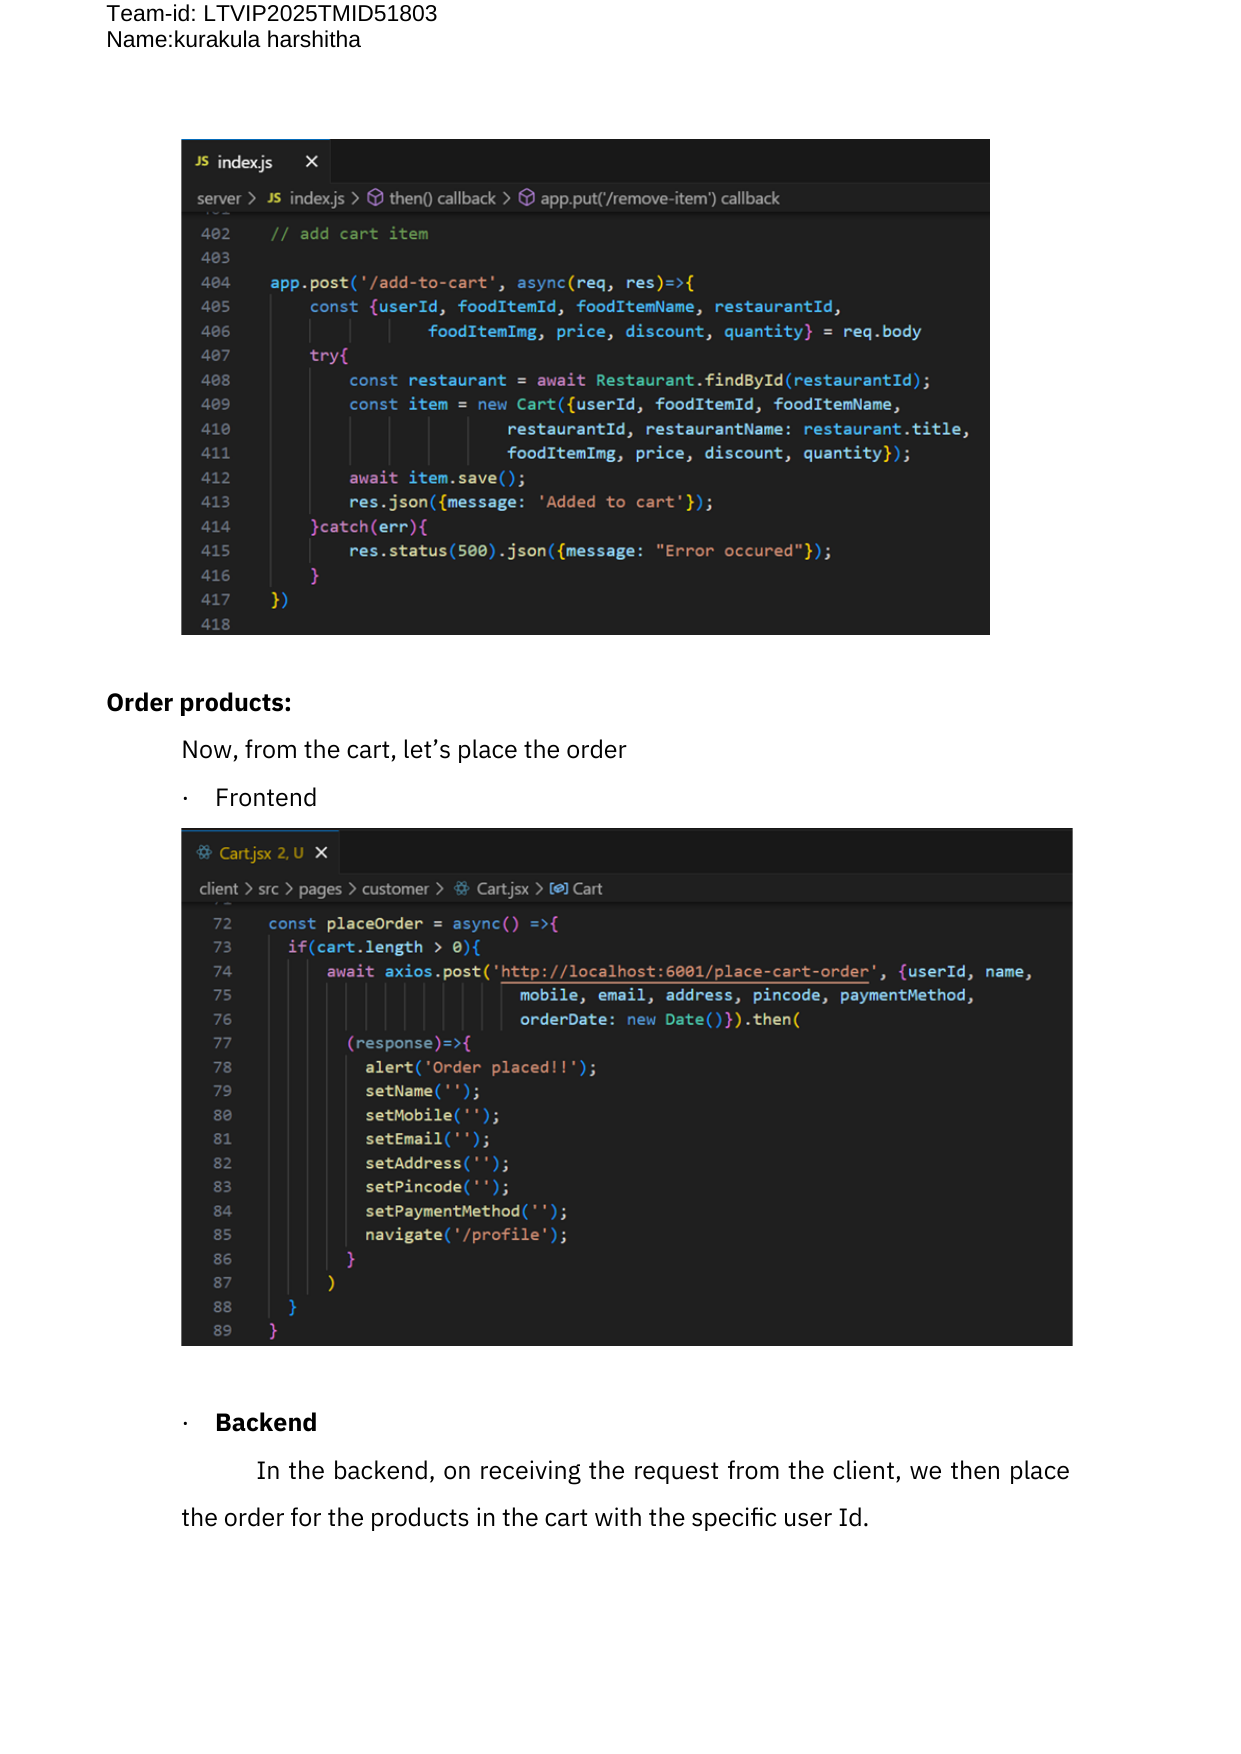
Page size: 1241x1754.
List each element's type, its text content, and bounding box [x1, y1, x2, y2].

text Now, from the cart, let’s place the order [181, 733, 1072, 766]
text · Frontend [181, 781, 1072, 813]
picture [181, 828, 1073, 1346]
text · Backend [181, 1406, 1072, 1438]
text Order products: [106, 686, 1072, 718]
picture [181, 139, 990, 635]
text In the backend, on receiving the request from the client, we then place the order for the products in the cart with the specific user Id. [181, 1453, 1072, 1534]
